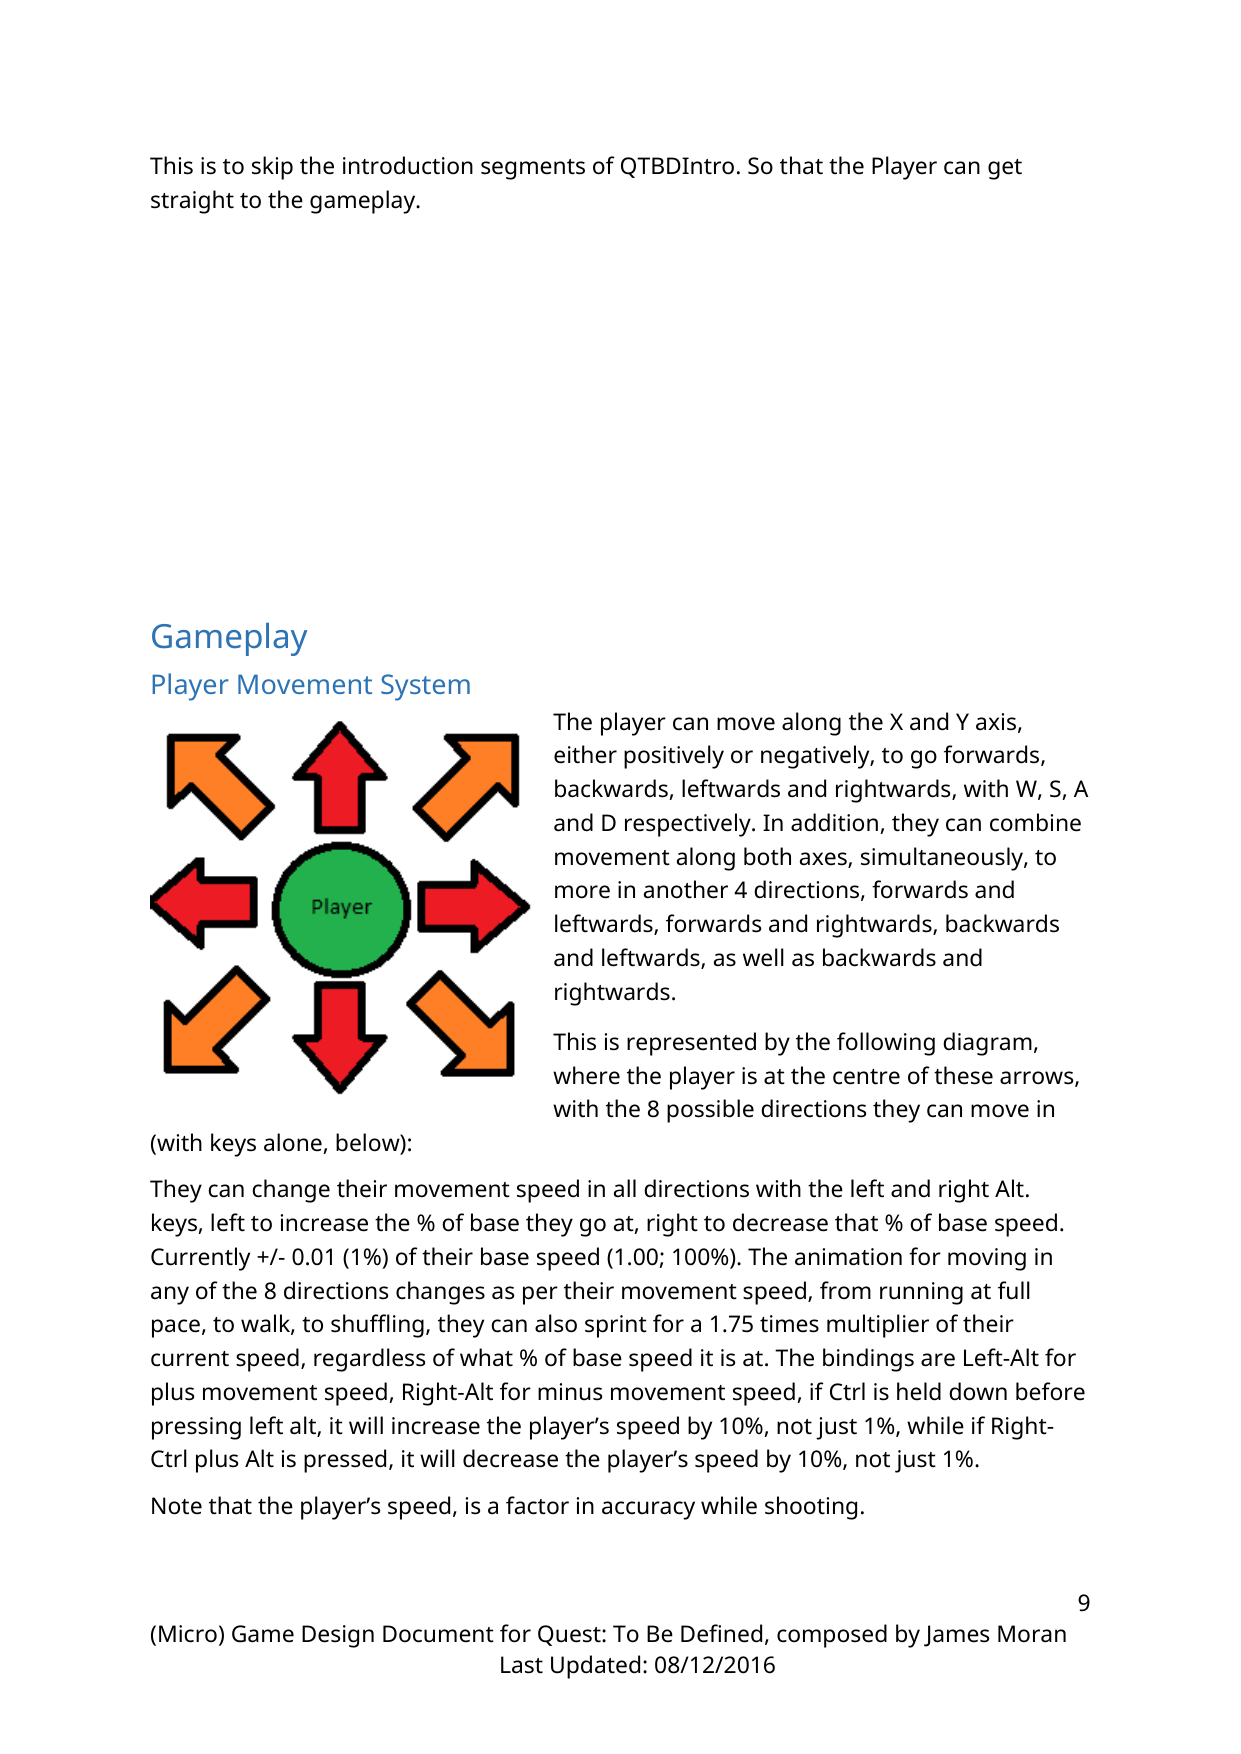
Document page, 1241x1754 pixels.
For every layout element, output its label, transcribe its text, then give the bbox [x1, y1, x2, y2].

text This is represented by the following diagram, where the player is at the centre of these arrows, with the 8 possible directions they can move in (with keys alone, below): [150, 1026, 1090, 1158]
text They can change their movement speed in all directions with the left and right Alt. keys, left to increase the % of base they go at, right to decrease that % of base speed. Currently +/- 0.01 (1%) of their base speed (1.00; 100%). The animation for moving in any of the 8 directions changes as per their movement speed, from running at full pace, to walk, to shuffling, they can also sprint for a 1.75 times multiplier of their current speed, regardless of what % of base speed it is at. The bindings are Left-Alt for plus movement speed, Right-Alt for minus movement speed, if Ctrl is held down before pressing left alt, it will increase the player’s speed by 10%, not just 1%, while if Right-Ctrl plus Alt is pressed, it will decrease the player’s speed by 10%, not just 1%. [150, 1173, 1090, 1474]
picture [150, 720, 535, 1102]
text The player can move along the X and Y axis, either positively or negatively, to go forwards, backwards, leftwards and rightwards, with W, S, A and D respectively. In addition, they can combine movement along both axes, simultaneously, to more in another 4 directions, forwards and leftwards, forwards and rightwards, backwards and leftwards, as well as backwards and rightwards. [150, 705, 1090, 1007]
subtitle Player Movement System [150, 666, 1090, 702]
subtitle Gameplay [150, 612, 1090, 658]
text Note that the player’s speed, is a factor in accuracy while shooting. [150, 1489, 1090, 1521]
text This is to skip the introduction segments of QTBDIntro. So that the Player can get straight to the gameplay. [150, 150, 1090, 215]
